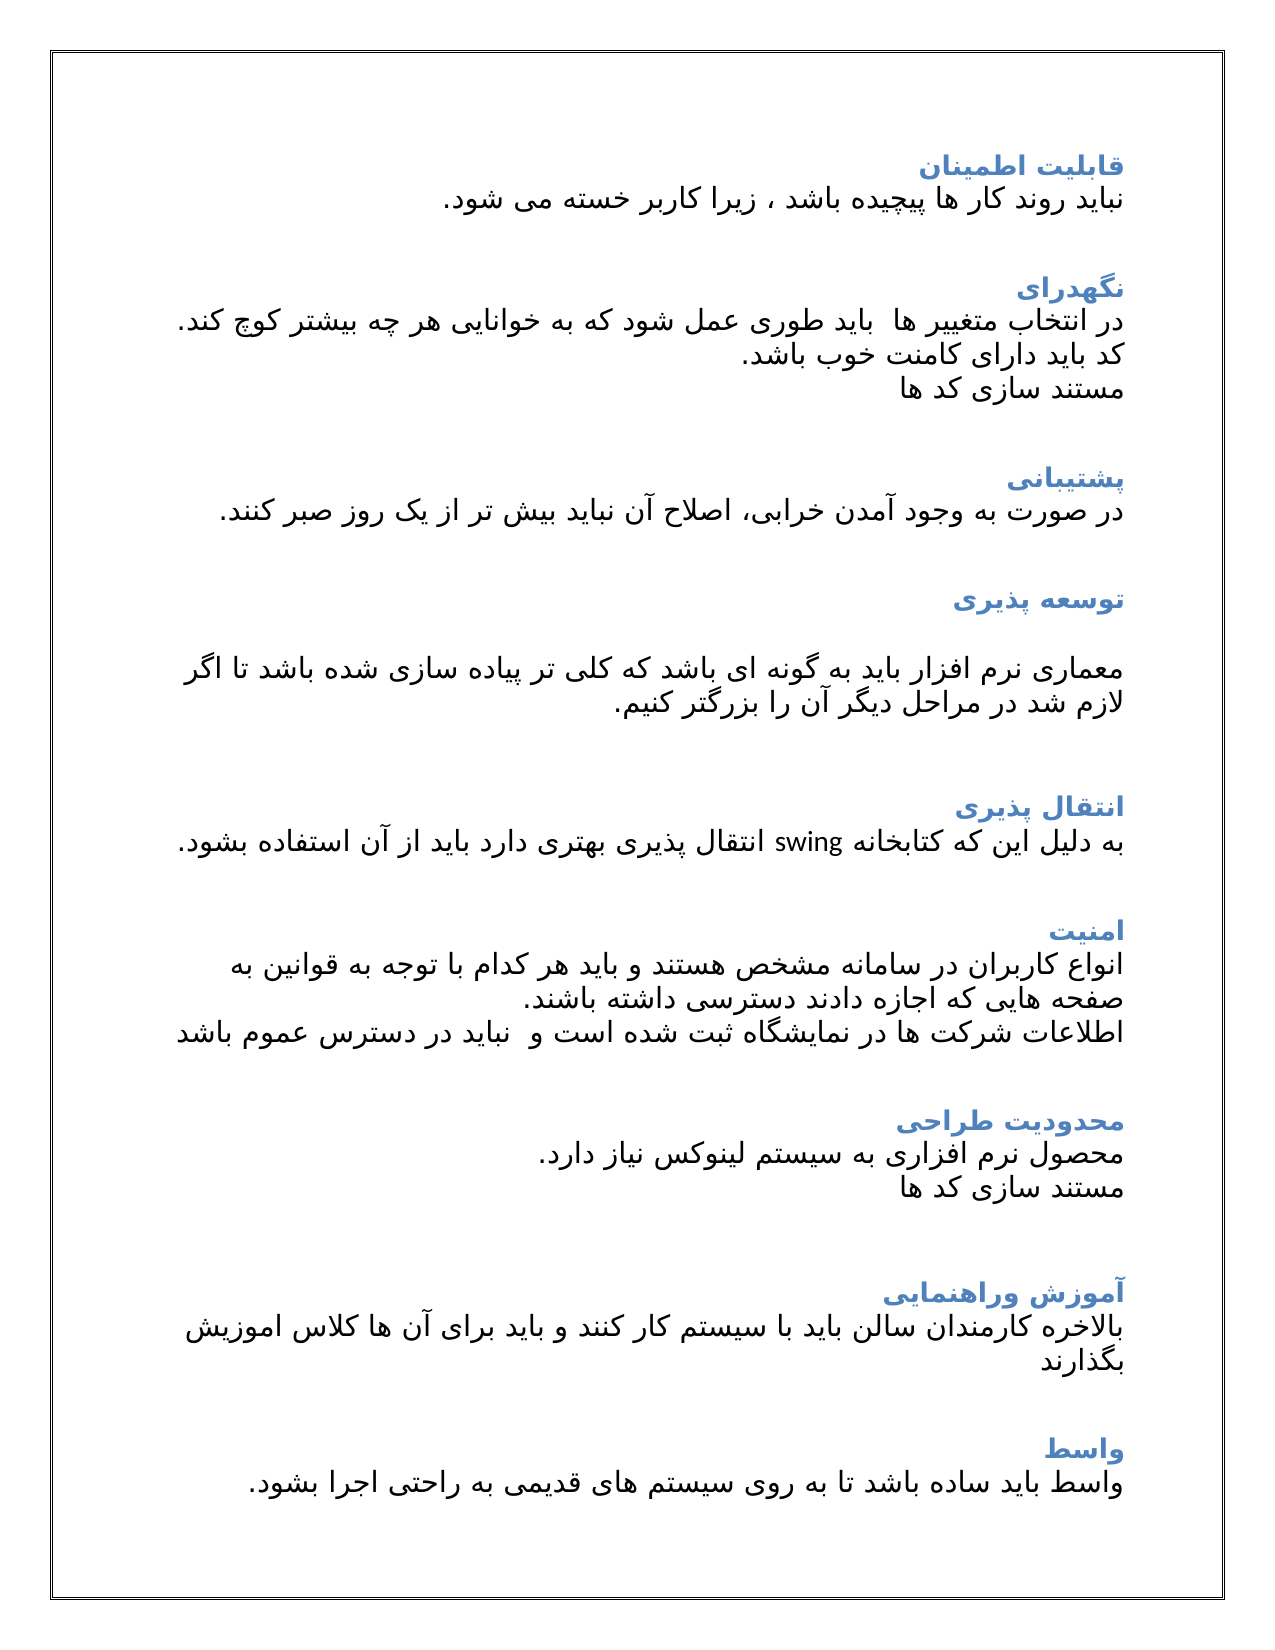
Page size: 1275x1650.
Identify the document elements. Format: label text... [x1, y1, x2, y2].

subtitle پشتیبانی [150, 462, 1125, 493]
subtitle محدودیت طراحی [150, 1105, 1125, 1137]
text در صورت به وجود آمدن خرابی، اصلاح آن نباید بیش تر از یک روز صبر کنند. [150, 493, 1125, 527]
subtitle توسعه پذیری [150, 584, 1125, 615]
subtitle امنیت [150, 915, 1125, 947]
subtitle نگهدرای [150, 272, 1125, 303]
text انواع کاربران در سامانه مشخص هستند و باید هر کدام با توجه به قوانین به صفحه هایی که اجازه دادند دسترسی داشته باشند. [150, 947, 1125, 1015]
text بالاخره کارمندان سالن باید با سیستم کار کنند و باید برای آن ها کلاس اموزیش بگذارند [150, 1309, 1125, 1377]
text در انتخاب متغییر ها باید طوری عمل شود که به خوانایی هر چه بیشتر کوچ کند. کد باید دارای کامنت خوب باشد. [150, 303, 1125, 371]
text به دلیل این که کتابخانه swing انتقال پذیری بهتری دارد باید از آن استفاده بشود. [150, 823, 1125, 859]
subtitle انتقال پذیری [150, 792, 1125, 823]
subtitle قابلیت اطمینان [150, 150, 1125, 182]
subtitle آموزش وراهنمایی [150, 1278, 1125, 1309]
subtitle واسط [150, 1433, 1125, 1465]
text اطلاعات شرکت ها در نمایشگاه ثبت شده است و نباید در دسترس عموم باشد [150, 1015, 1125, 1049]
text مستند سازی کد ها [150, 1171, 1125, 1205]
text محصول نرم افزاری به سیستم لینوکس نیاز دارد. [150, 1137, 1125, 1171]
text معماری نرم افزار باید به گونه ای باشد که کلی تر پیاده سازی شده باشد تا اگر لازم شد در مراحل دیگر آن را بزرگتر کنیم. [150, 651, 1125, 719]
text مستند سازی کد ها [150, 371, 1125, 405]
text نباید روند کار ها پیچیده باشد ، زیرا کاربر خسته می شود. [150, 182, 1125, 216]
text واسط باید ساده باشد تا به روی سیستم های قدیمی به راحتی اجرا بشود. [150, 1465, 1125, 1499]
